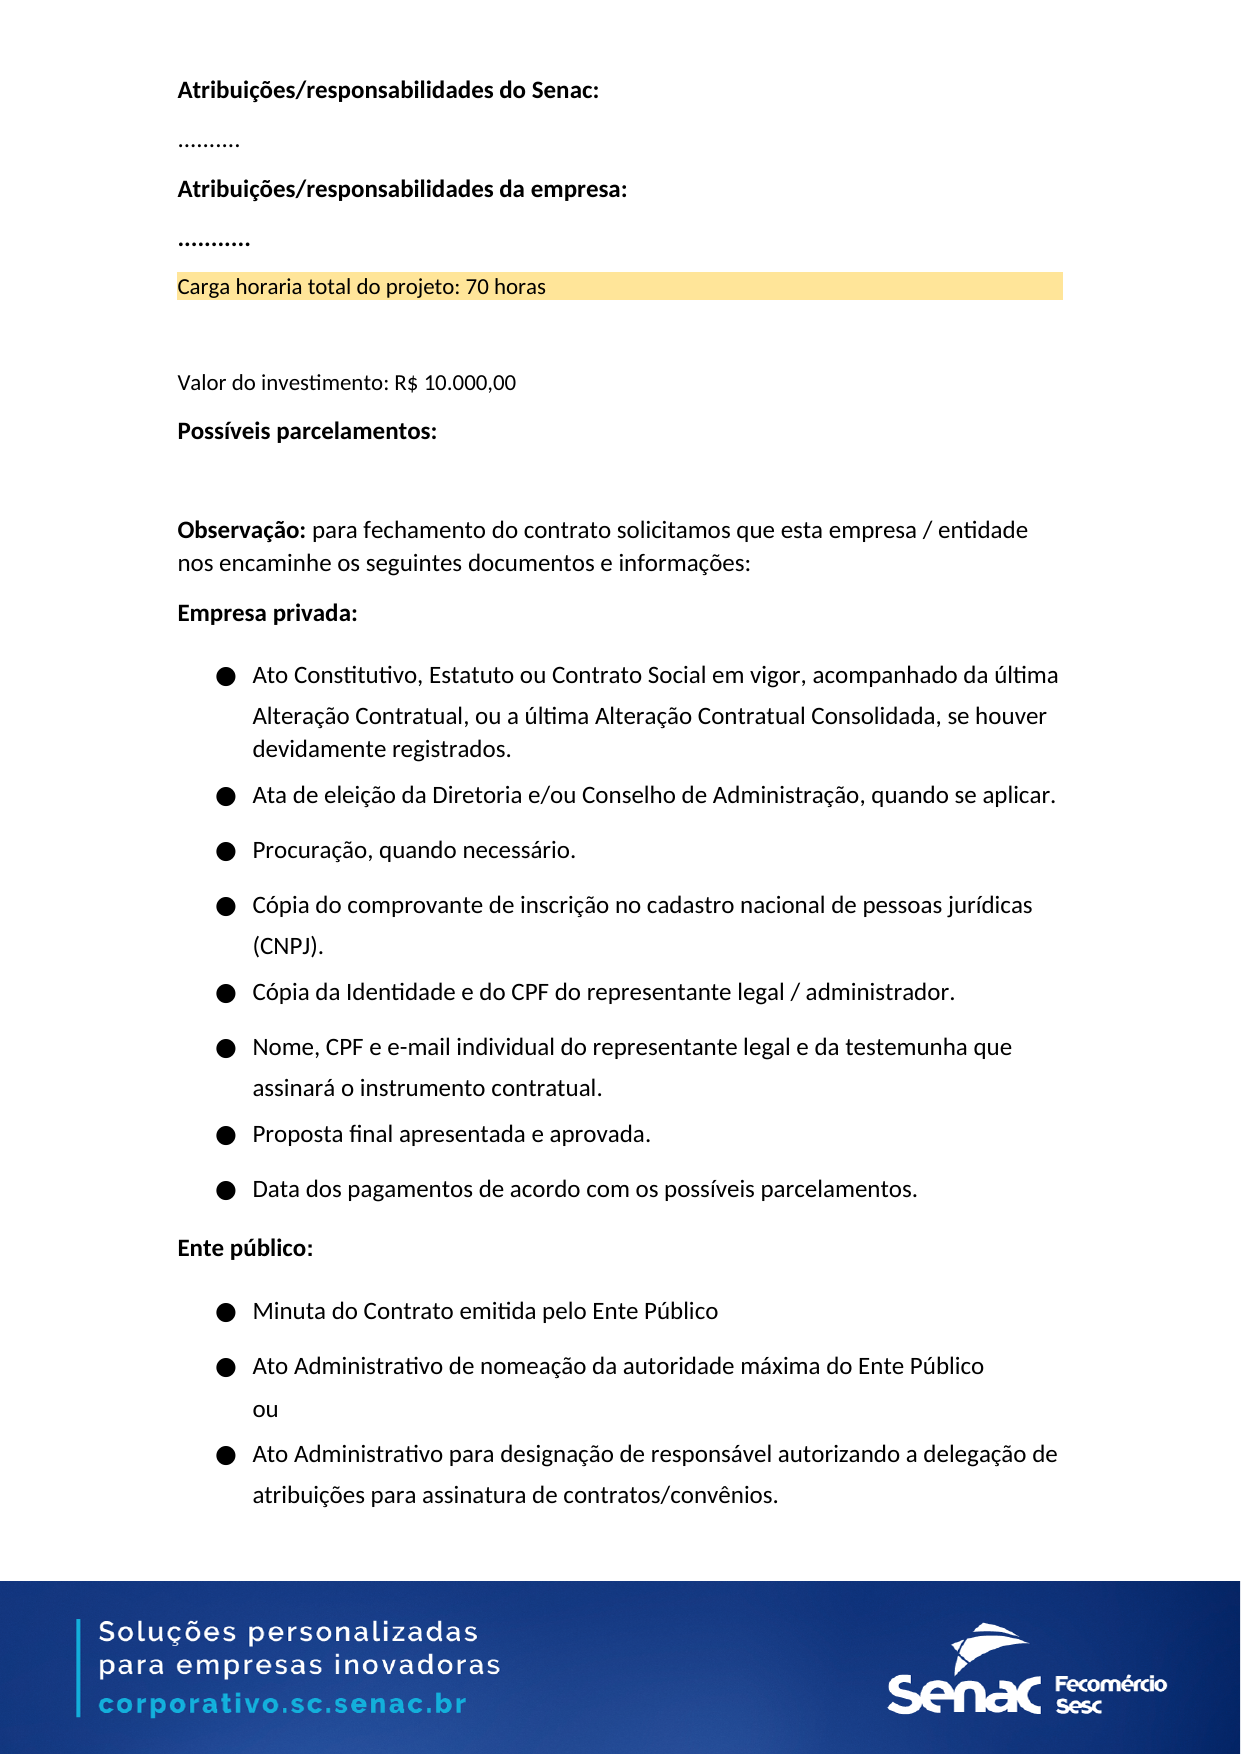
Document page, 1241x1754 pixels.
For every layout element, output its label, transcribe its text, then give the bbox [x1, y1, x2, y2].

text Atribuições/responsabilidades do Senac: [177, 74, 1063, 104]
picture [0, 1581, 1241, 1754]
list Ato Administrativo para designação de responsável autorizando a delegação de atribuições para assinatura de contratos/convênios. [215, 1426, 1063, 1510]
list Nome, CPF e e-mail individual do representante legal e da testemunha que assinará o instrumento contratual. [215, 1019, 1063, 1103]
list Cópia do comprovante de inscrição no cadastro nacional de pessoas jurídicas (CNPJ). [215, 877, 1063, 961]
list Procuração, quando necessário. [215, 821, 1063, 873]
text Observação: para fechamento do contrato solicitamos que esta empresa / entidade nos encaminhe os seguintes documentos e informações: [177, 514, 1063, 578]
list Ata de eleição da Diretoria e/ou Conselho de Administração, quando se aplicar. [215, 766, 1063, 817]
list Cópia da Identidade e do CPF do representante legal / administrador. [215, 963, 1063, 1014]
text Ente público: [177, 1232, 1063, 1263]
list Ato Constitutivo, Estatuto ou Contrato Social em vigor, acompanhado da última Alteração Contratual, ou a última Alteração Contratual Consolidada, se houver devidamente registrados. [215, 647, 1063, 764]
list Ato Administrativo de nomeação da autoridade máxima do Ente Público [215, 1337, 1063, 1389]
text ........... [177, 222, 1063, 253]
text Empresa privada: [177, 597, 1063, 628]
text ou [252, 1393, 1063, 1423]
text Possíveis parcelamentos: [177, 415, 1063, 446]
text .......... [177, 123, 1063, 154]
text Valor do investimento: R$ 10.000,00 [177, 368, 1063, 397]
list Data dos pagamentos de acordo com os possíveis parcelamentos. [215, 1161, 1063, 1212]
list Proposta final apresentada e aprovada. [215, 1105, 1063, 1156]
list Minuta do Contrato emitida pelo Ente Público [215, 1282, 1063, 1333]
text Atribuições/responsabilidades da empresa: [177, 173, 1063, 203]
text Carga horaria total do projeto: 70 horas [177, 272, 1063, 300]
